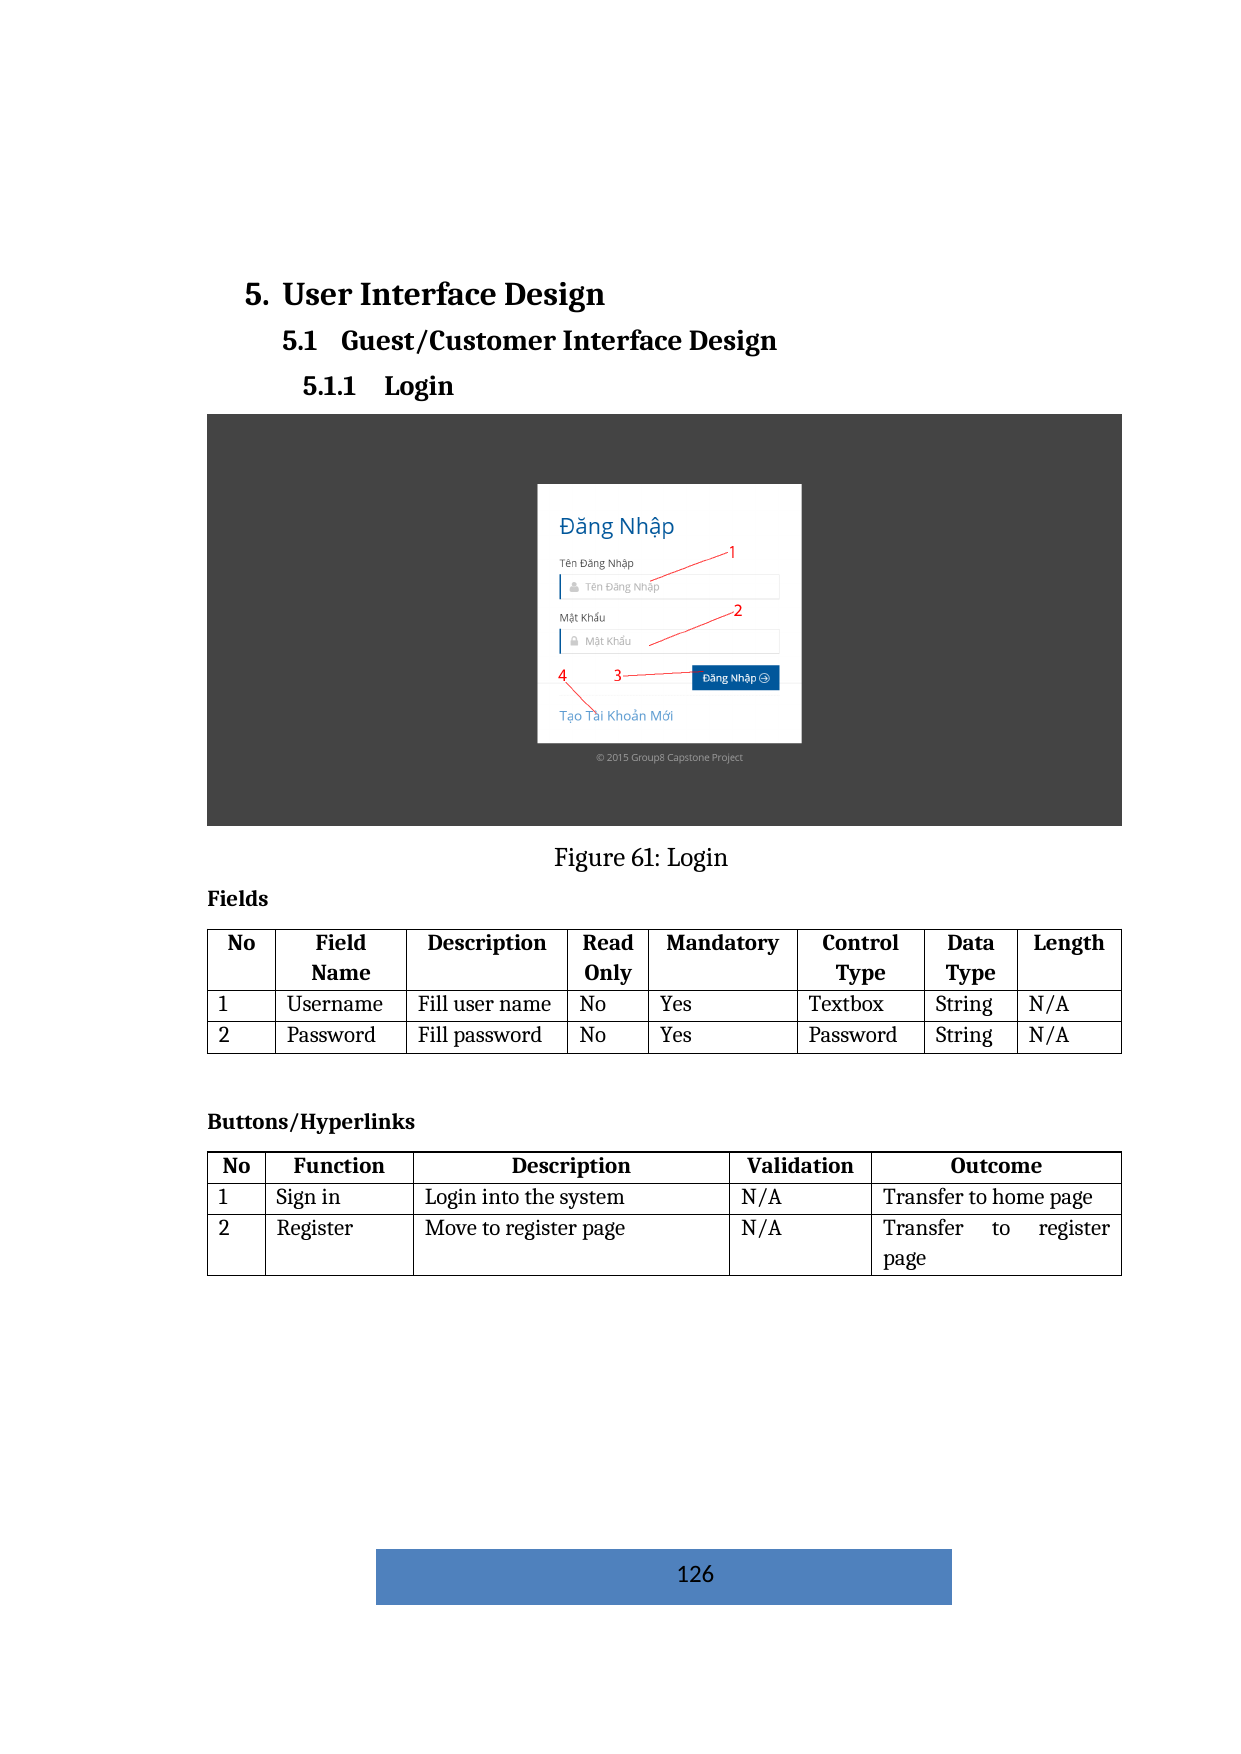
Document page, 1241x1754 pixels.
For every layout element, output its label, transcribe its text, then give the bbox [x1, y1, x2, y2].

table_cell Move to register page [414, 1215, 729, 1275]
subtitle Login [303, 370, 1122, 402]
table_cell 2 [208, 1215, 265, 1275]
table_cell Textbox [798, 991, 924, 1021]
table_cell N/A [730, 1215, 871, 1275]
subtitle User Interface Design [244, 275, 1122, 313]
table_header No [208, 930, 275, 990]
table_cell Password [798, 1022, 924, 1052]
picture [207, 414, 1122, 826]
table_cell No [568, 991, 648, 1021]
table_cell Username [276, 991, 406, 1021]
table_header Read Only [568, 930, 648, 990]
text Buttons/Hyperlinks [207, 1109, 1122, 1135]
table_cell Sign in [266, 1184, 413, 1214]
table_cell No [568, 1022, 648, 1052]
table_cell Yes [649, 991, 797, 1021]
table_cell Transfer to home page [872, 1184, 1121, 1214]
table_header Outcome [872, 1153, 1121, 1183]
table_header Function [266, 1153, 413, 1183]
table_cell Fill user name [407, 991, 567, 1021]
table_cell Login into the system [414, 1184, 729, 1214]
table_cell String [925, 1022, 1017, 1052]
table_cell Fill password [407, 1022, 567, 1052]
table_header Data Type [925, 930, 1017, 990]
table_cell Yes [649, 1022, 797, 1052]
table_cell N/A [1018, 991, 1121, 1021]
table_cell Register [266, 1215, 413, 1275]
table_header Field Name [276, 930, 406, 990]
table_cell N/A [1018, 1022, 1121, 1052]
table_header Control Type [798, 930, 924, 990]
table_header No [208, 1153, 265, 1183]
table_header Validation [730, 1153, 871, 1183]
text Fields [207, 886, 1122, 912]
table_cell 1 [208, 991, 275, 1021]
subtitle Guest/Customer Interface Design [282, 324, 1122, 357]
table_header Description [414, 1153, 729, 1183]
table_cell 1 [208, 1184, 265, 1214]
table_header Mandatory [649, 930, 797, 990]
table_cell 2 [208, 1022, 275, 1052]
table_cell N/A [730, 1184, 871, 1214]
table_header Length [1018, 930, 1121, 990]
table_cell Password [276, 1022, 406, 1052]
table_header Description [407, 930, 567, 990]
table_cell Transfer to register page [872, 1215, 1121, 1275]
table_cell String [925, 991, 1017, 1021]
